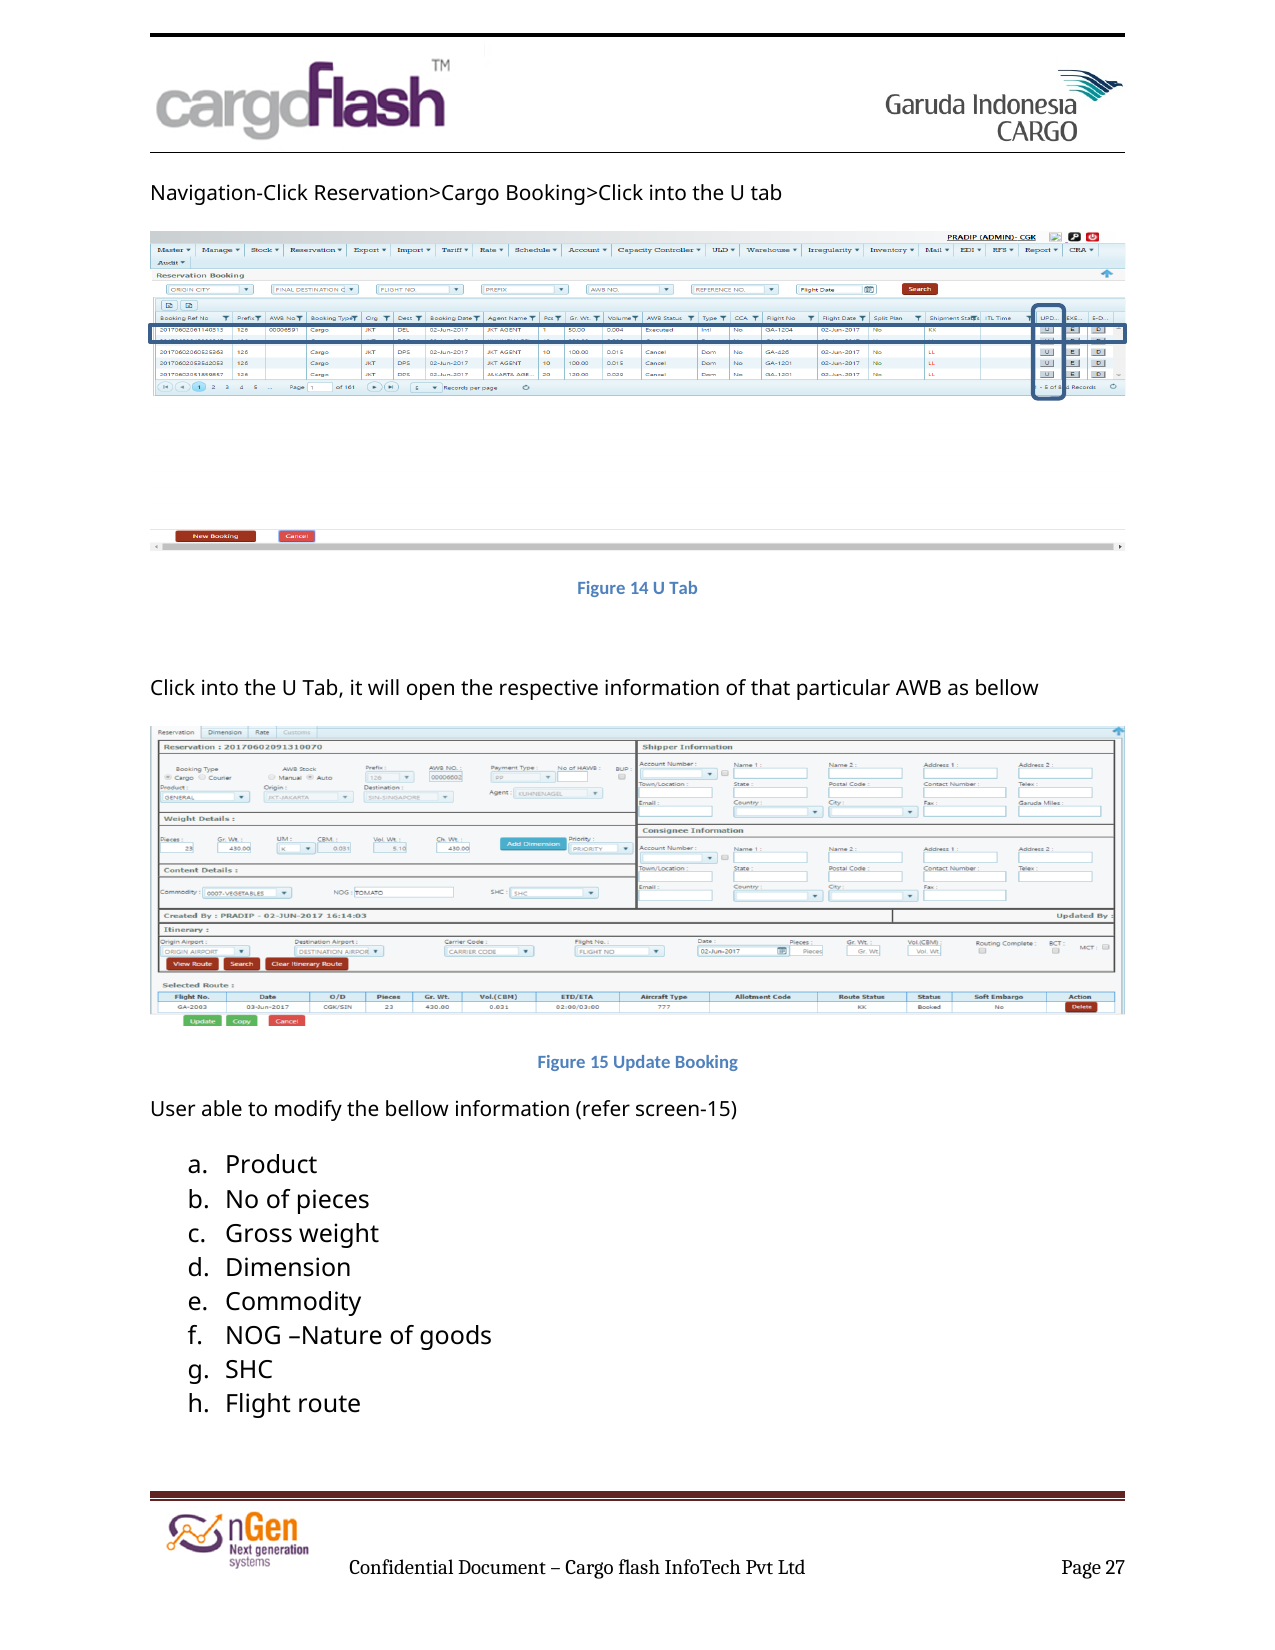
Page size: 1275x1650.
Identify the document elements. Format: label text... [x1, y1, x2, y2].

picture [150, 344, 1125, 552]
picture [103, 6, 525, 152]
list NOG –Nature of goods [187, 1317, 1125, 1352]
picture [1036, 344, 1062, 396]
picture [150, 726, 1125, 1026]
picture [1067, 327, 1123, 340]
list Gross weight [187, 1215, 1125, 1249]
picture [1036, 308, 1061, 323]
text Navigation-Click Reservation>Cargo Booking>Click into the U tab [150, 178, 1125, 207]
list SHC [187, 1352, 1125, 1386]
picture [152, 327, 1030, 340]
list Product [187, 1147, 1125, 1181]
list Commodity [187, 1283, 1125, 1317]
picture [881, 59, 1127, 148]
text User able to modify the bellow information (refer screen-15) [150, 1094, 1125, 1122]
text Click into the U Tab, it will open the respective information of that particular AWB as bellow [150, 673, 1125, 702]
list No of pieces [187, 1181, 1125, 1215]
picture [1036, 327, 1062, 340]
picture [150, 231, 1125, 323]
list Flight route [187, 1386, 1125, 1420]
list Dimension [187, 1249, 1125, 1283]
picture [150, 1502, 327, 1575]
